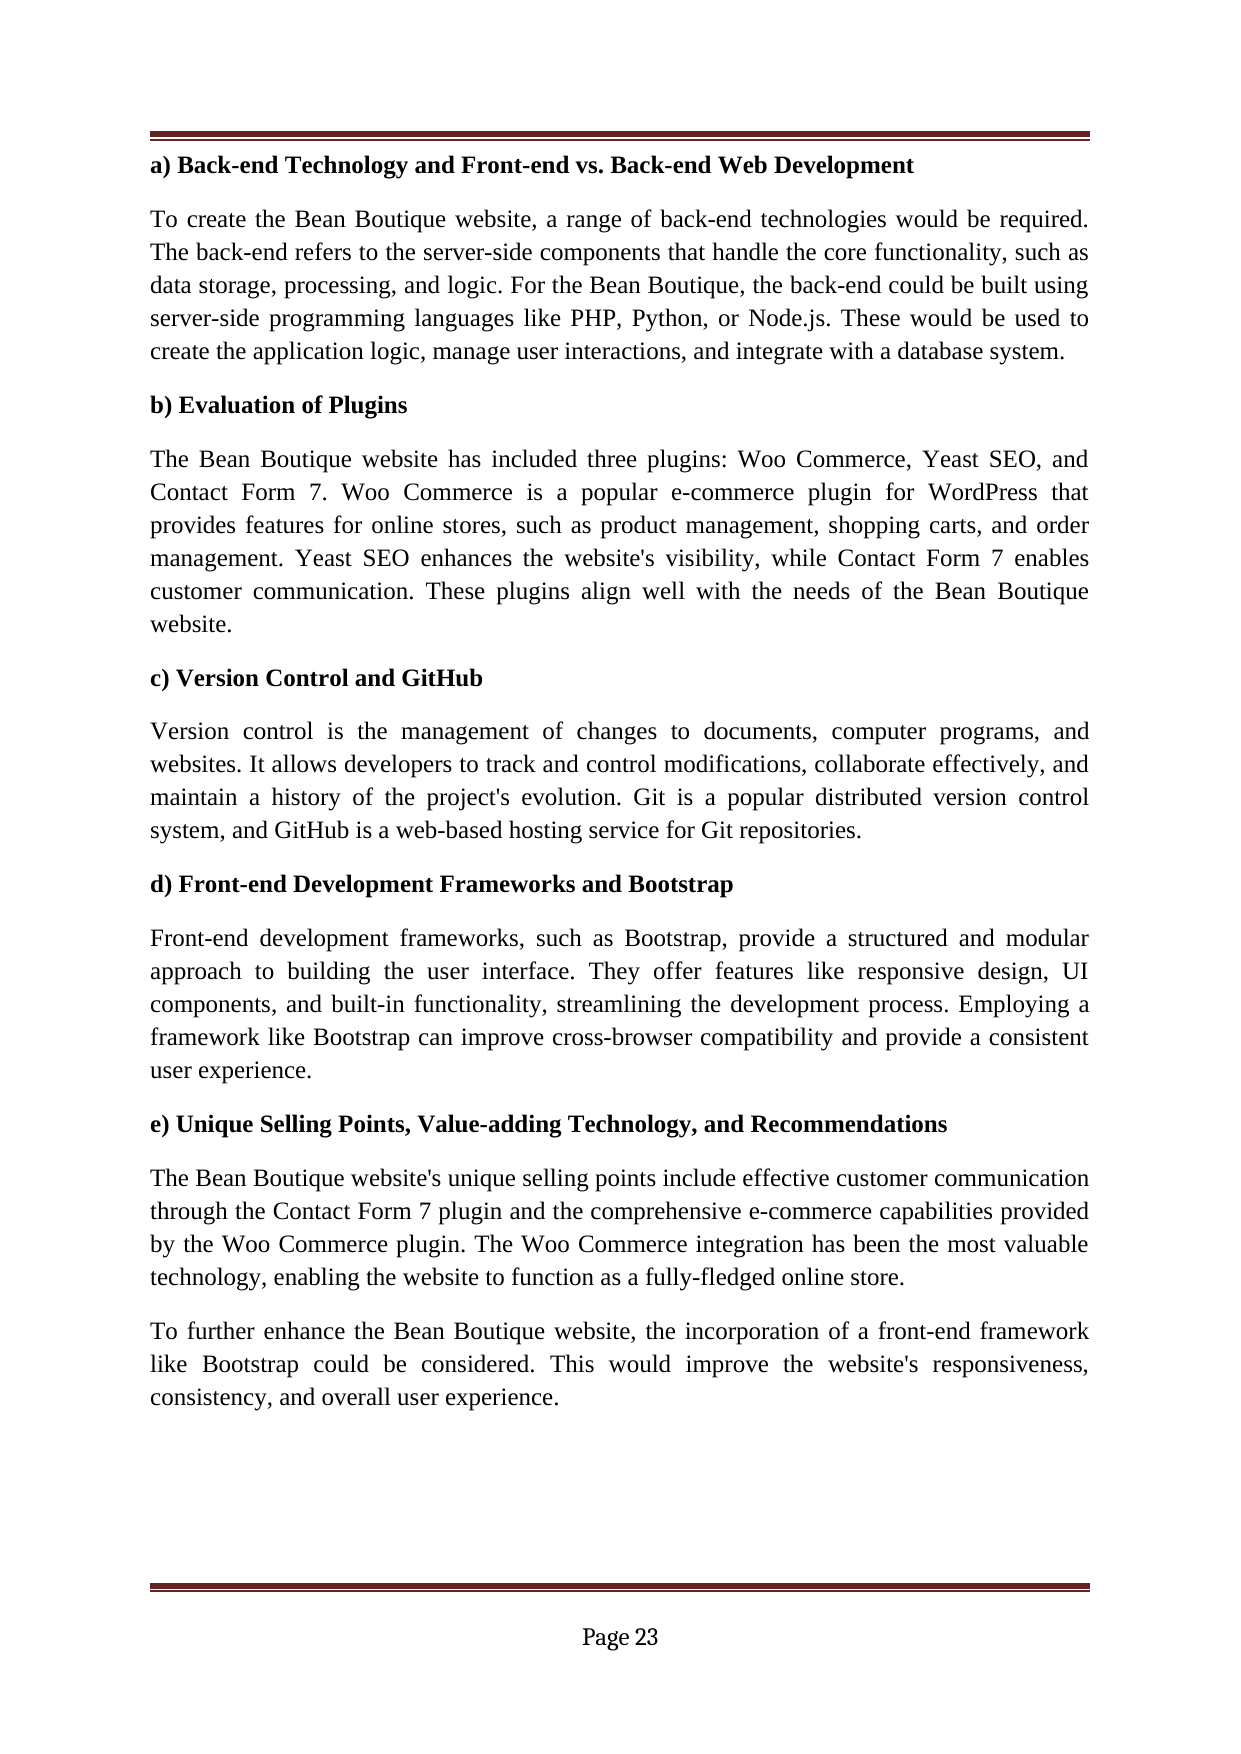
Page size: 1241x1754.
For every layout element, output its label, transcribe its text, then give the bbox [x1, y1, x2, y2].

text Version control is the management of changes to documents, computer programs, and websites. It allows developers to track and control modifications, collaborate effectively, and maintain a history of the project's evolution. Git is a popular distributed version control system, and GitHub is a web-based hosting service for Git repositories. [150, 716, 1090, 844]
text The Bean Boutique website has included three plugins: Woo Commerce, Yeast SEO, and Contact Form 7. Woo Commerce is a popular e-commerce plugin for WordPress that provides features for online stores, such as product management, shopping carts, and order management. Yeast SEO enhances the website's visibility, while Contact Form 7 enables customer communication. These plugins align well with the needs of the Bean Boutique website. [150, 444, 1090, 637]
text To further enhance the Bean Boutique website, the incorporation of a front-end framework like Bootstrap could be considered. This would improve the website's responsiveness, consistency, and overall user experience. [150, 1316, 1090, 1411]
text Front-end development frameworks, such as Bootstrap, provide a structured and modular approach to building the user interface. They offer features like responsive design, UI components, and built-in functionality, streamlining the development process. Employing a framework like Bootstrap can improve cross-browser compatibility and provide a consistent user experience. [150, 923, 1090, 1084]
text c) Version Control and GitHub [150, 663, 1090, 691]
text To create the Bean Boutique website, a range of back-end technologies would be required. The back-end refers to the server-side components that handle the core functionality, such as data storage, processing, and logic. For the Bean Boutique, the back-end could be built using server-side programming languages like PHP, Python, or Node.js. These would be used to create the application logic, manage user interactions, and integrate with a database system. [150, 204, 1090, 365]
text The Bean Boutique website's unique selling points include effective customer communication through the Contact Form 7 plugin and the comprehensive e-commerce capabilities provided by the Woo Commerce plugin. The Woo Commerce integration has been the most valuable technology, enabling the website to function as a fully-fledged online store. [150, 1163, 1090, 1291]
text e) Unique Selling Points, Value-adding Technology, and Recommendations [150, 1109, 1090, 1138]
text a) Back-end Technology and Front-end vs. Back-end Web Development [150, 150, 1090, 179]
text b) Evaluation of Plugins [150, 390, 1090, 418]
text d) Front-end Development Frameworks and Bootstrap [150, 869, 1090, 898]
